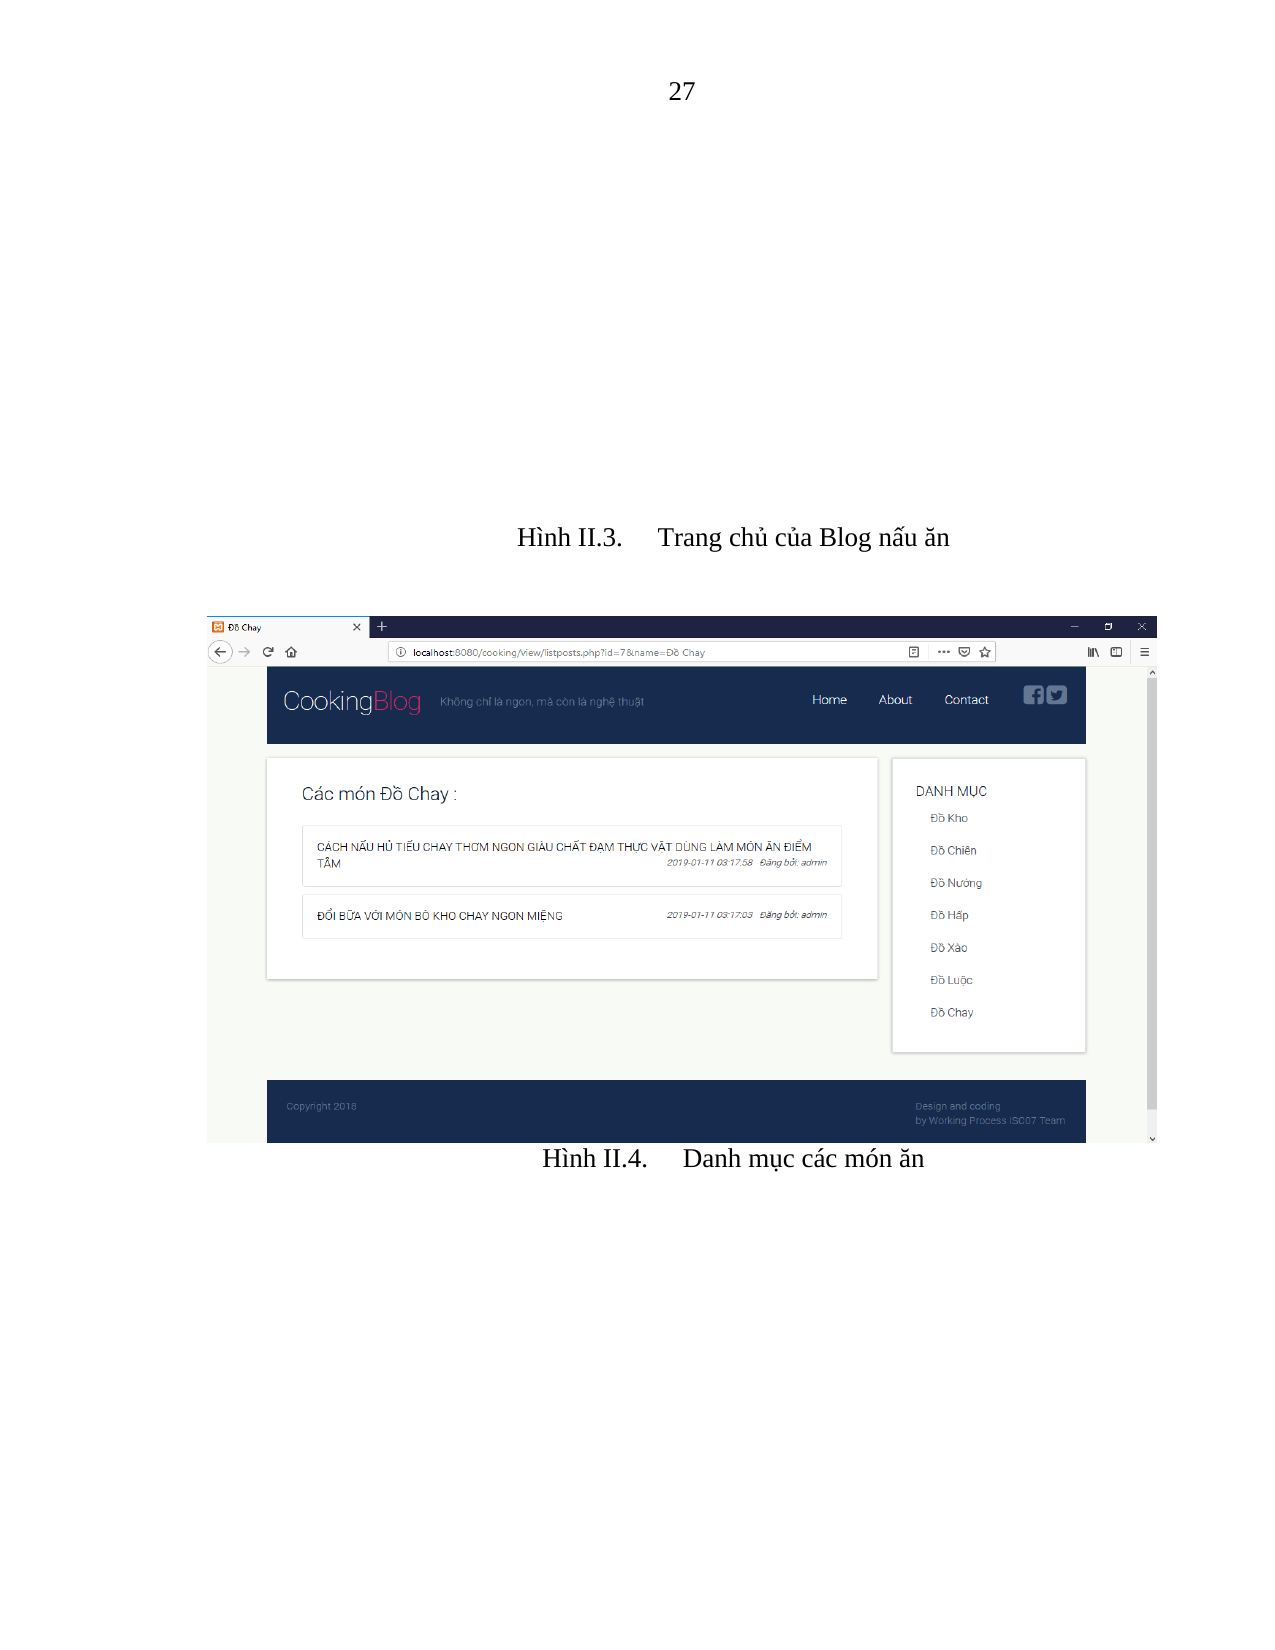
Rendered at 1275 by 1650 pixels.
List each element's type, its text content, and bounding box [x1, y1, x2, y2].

picture [206, 616, 1157, 1143]
text Trang chủ của Blog nấu ăn [310, 521, 1157, 553]
text Danh mục các món ăn [310, 1143, 1157, 1174]
